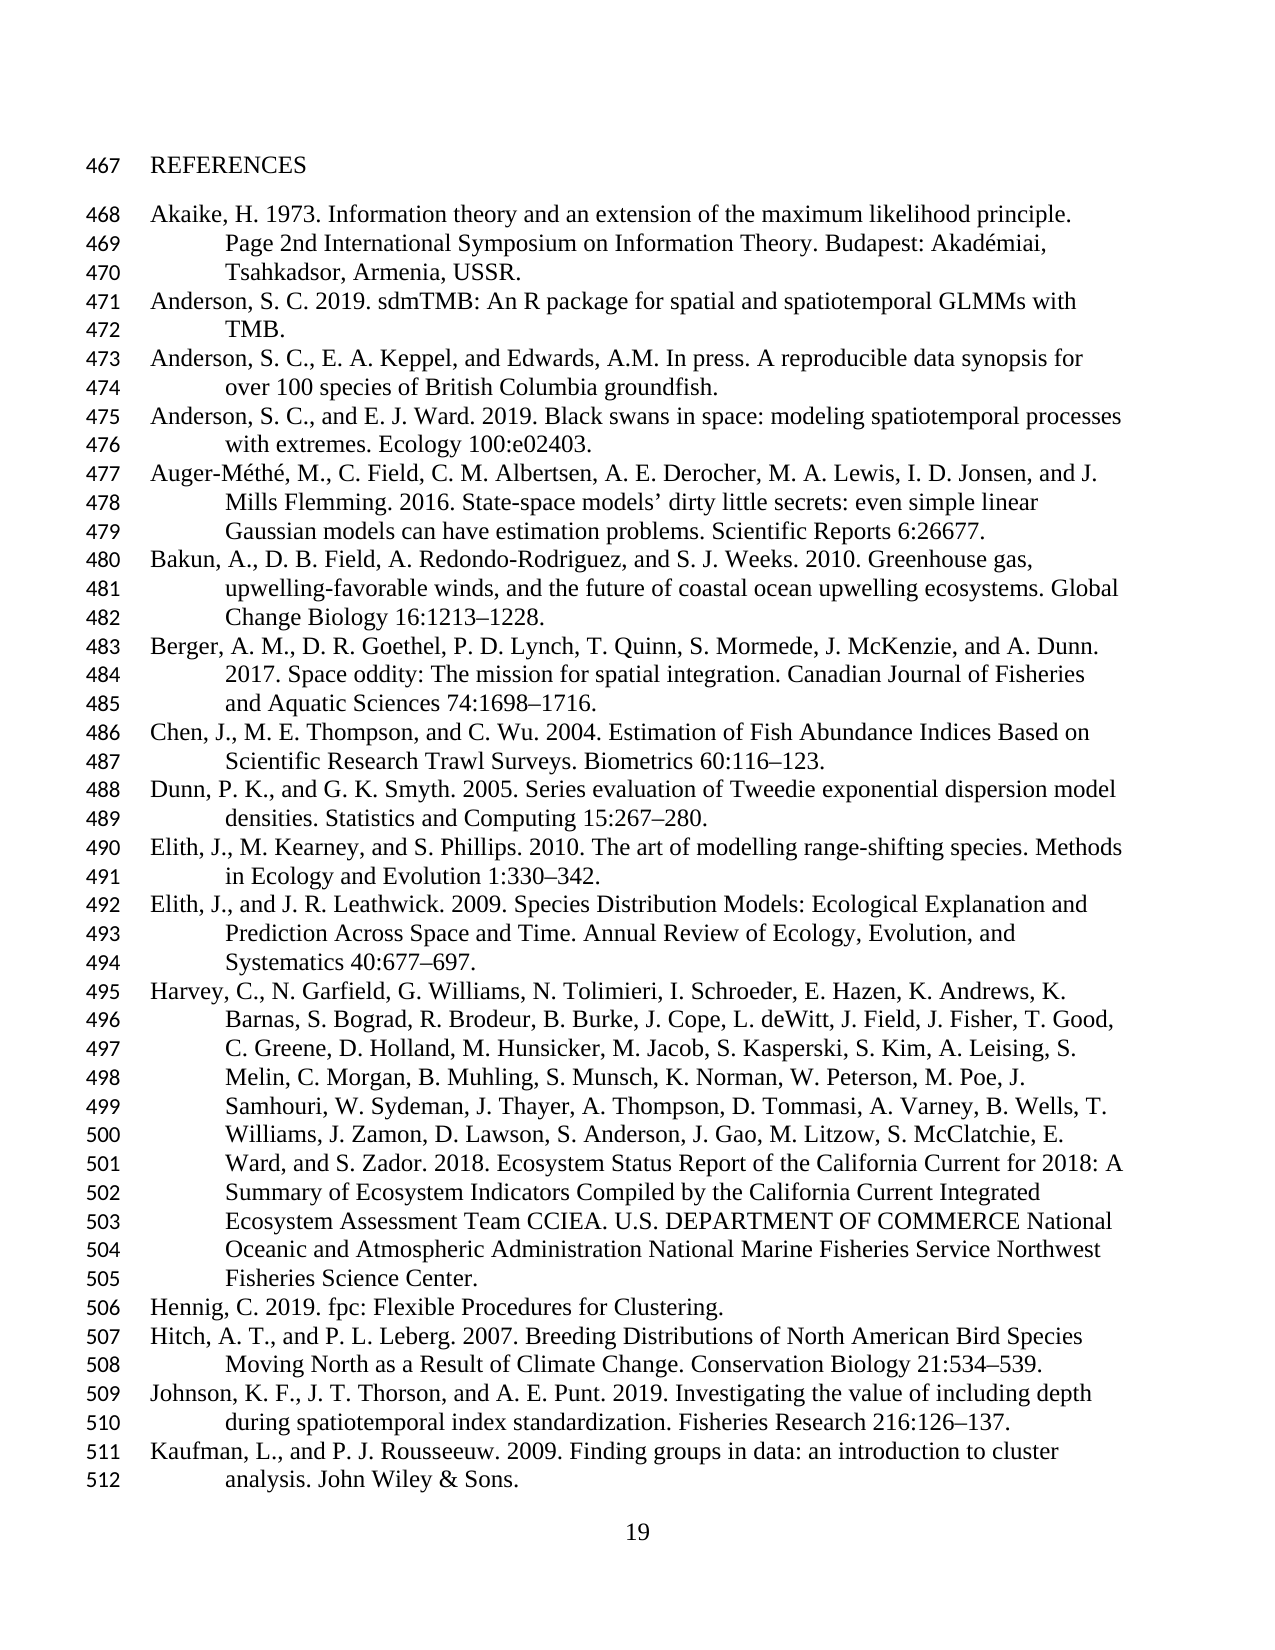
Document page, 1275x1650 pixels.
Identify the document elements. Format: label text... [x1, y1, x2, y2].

text Hennig, C. 2019. fpc: Flexible Procedures for Clustering. [150, 1292, 1125, 1321]
text Elith, J., and J. R. Leathwick. 2009. Species Distribution Models: Ecological Explanation and Prediction Across Space and Time. Annual Review of Ecology, Evolution, and Systematics 40:677–697. [150, 889, 1125, 976]
text Anderson, S. C., and E. J. Ward. 2019. Black swans in space: modeling spatiotemporal processes with extremes. Ecology 100:e02403. [150, 401, 1125, 458]
text Kaufman, L., and P. J. Rousseeuw. 2009. Finding groups in data: an introduction to cluster analysis. John Wiley & Sons. [150, 1436, 1125, 1493]
text Bakun, A., D. B. Field, A. Redondo-Rodriguez, and S. J. Weeks. 2010. Greenhouse gas, upwelling-favorable winds, and the future of coastal ocean upwelling ecosystems. Global Change Biology 16:1213–1228. [150, 544, 1125, 631]
text Akaike, H. 1973. Information theory and an extension of the maximum likelihood principle. Page 2nd International Symposium on Information Theory. Budapest: Akadémiai, Tsahkadsor, Armenia, USSR. [150, 198, 1125, 286]
text Auger-Méthé, M., C. Field, C. M. Albertsen, A. E. Derocher, M. A. Lewis, I. D. Jonsen, and J. Mills Flemming. 2016. State-space models’ dirty little secrets: even simple linear Gaussian models can have estimation problems. Scientific Reports 6:26677. [150, 458, 1125, 544]
text Hitch, A. T., and P. L. Leberg. 2007. Breeding Distributions of North American Bird Species Moving North as a Result of Climate Change. Conservation Biology 21:534–539. [150, 1321, 1125, 1378]
text Dunn, P. K., and G. K. Smyth. 2005. Series evaluation of Tweedie exponential dispersion model densities. Statistics and Computing 15:267–280. [150, 774, 1125, 832]
text Chen, J., M. E. Thompson, and C. Wu. 2004. Estimation of Fish Abundance Indices Based on Scientific Research Trawl Surveys. Biometrics 60:116–123. [150, 717, 1125, 774]
text Johnson, K. F., J. T. Thorson, and A. E. Punt. 2019. Investigating the value of including depth during spatiotemporal index standardization. Fisheries Research 216:126–137. [150, 1378, 1125, 1436]
text REFERENCES [150, 150, 1125, 179]
text Berger, A. M., D. R. Goethel, P. D. Lynch, T. Quinn, S. Mormede, J. McKenzie, and A. Dunn. 2017. Space oddity: The mission for spatial integration. Canadian Journal of Fisheries and Aquatic Sciences 74:1698–1716. [150, 631, 1125, 717]
text Anderson, S. C. 2019. sdmTMB: An R package for spatial and spatiotemporal GLMMs with TMB. [150, 286, 1125, 343]
text Elith, J., M. Kearney, and S. Phillips. 2010. The art of modelling range-shifting species. Methods in Ecology and Evolution 1:330–342. [150, 832, 1125, 889]
text Harvey, C., N. Garfield, G. Williams, N. Tolimieri, I. Schroeder, E. Hazen, K. Andrews, K. Barnas, S. Bograd, R. Brodeur, B. Burke, J. Cope, L. deWitt, J. Field, J. Fisher, T. Good, C. Greene, D. Holland, M. Hunsicker, M. Jacob, S. Kasperski, S. Kim, A. Leising, S. Melin, C. Morgan, B. Muhling, S. Munsch, K. Norman, W. Peterson, M. Poe, J. Samhouri, W. Sydeman, J. Thayer, A. Thompson, D. Tommasi, A. Varney, B. Wells, T. Williams, J. Zamon, D. Lawson, S. Anderson, J. Gao, M. Litzow, S. McClatchie, E. Ward, and S. Zador. 2018. Ecosystem Status Report of the California Current for 2018: A Summary of Ecosystem Indicators Compiled by the California Current Integrated Ecosystem Assessment Team CCIEA. U.S. DEPARTMENT OF COMMERCE National Oceanic and Atmospheric Administration National Marine Fisheries Service Northwest Fisheries Science Center. [150, 976, 1125, 1292]
text Anderson, S. C., E. A. Keppel, and Edwards, A.M. In press. A reproducible data synopsis for over 100 species of British Columbia groundfish. [150, 343, 1125, 401]
